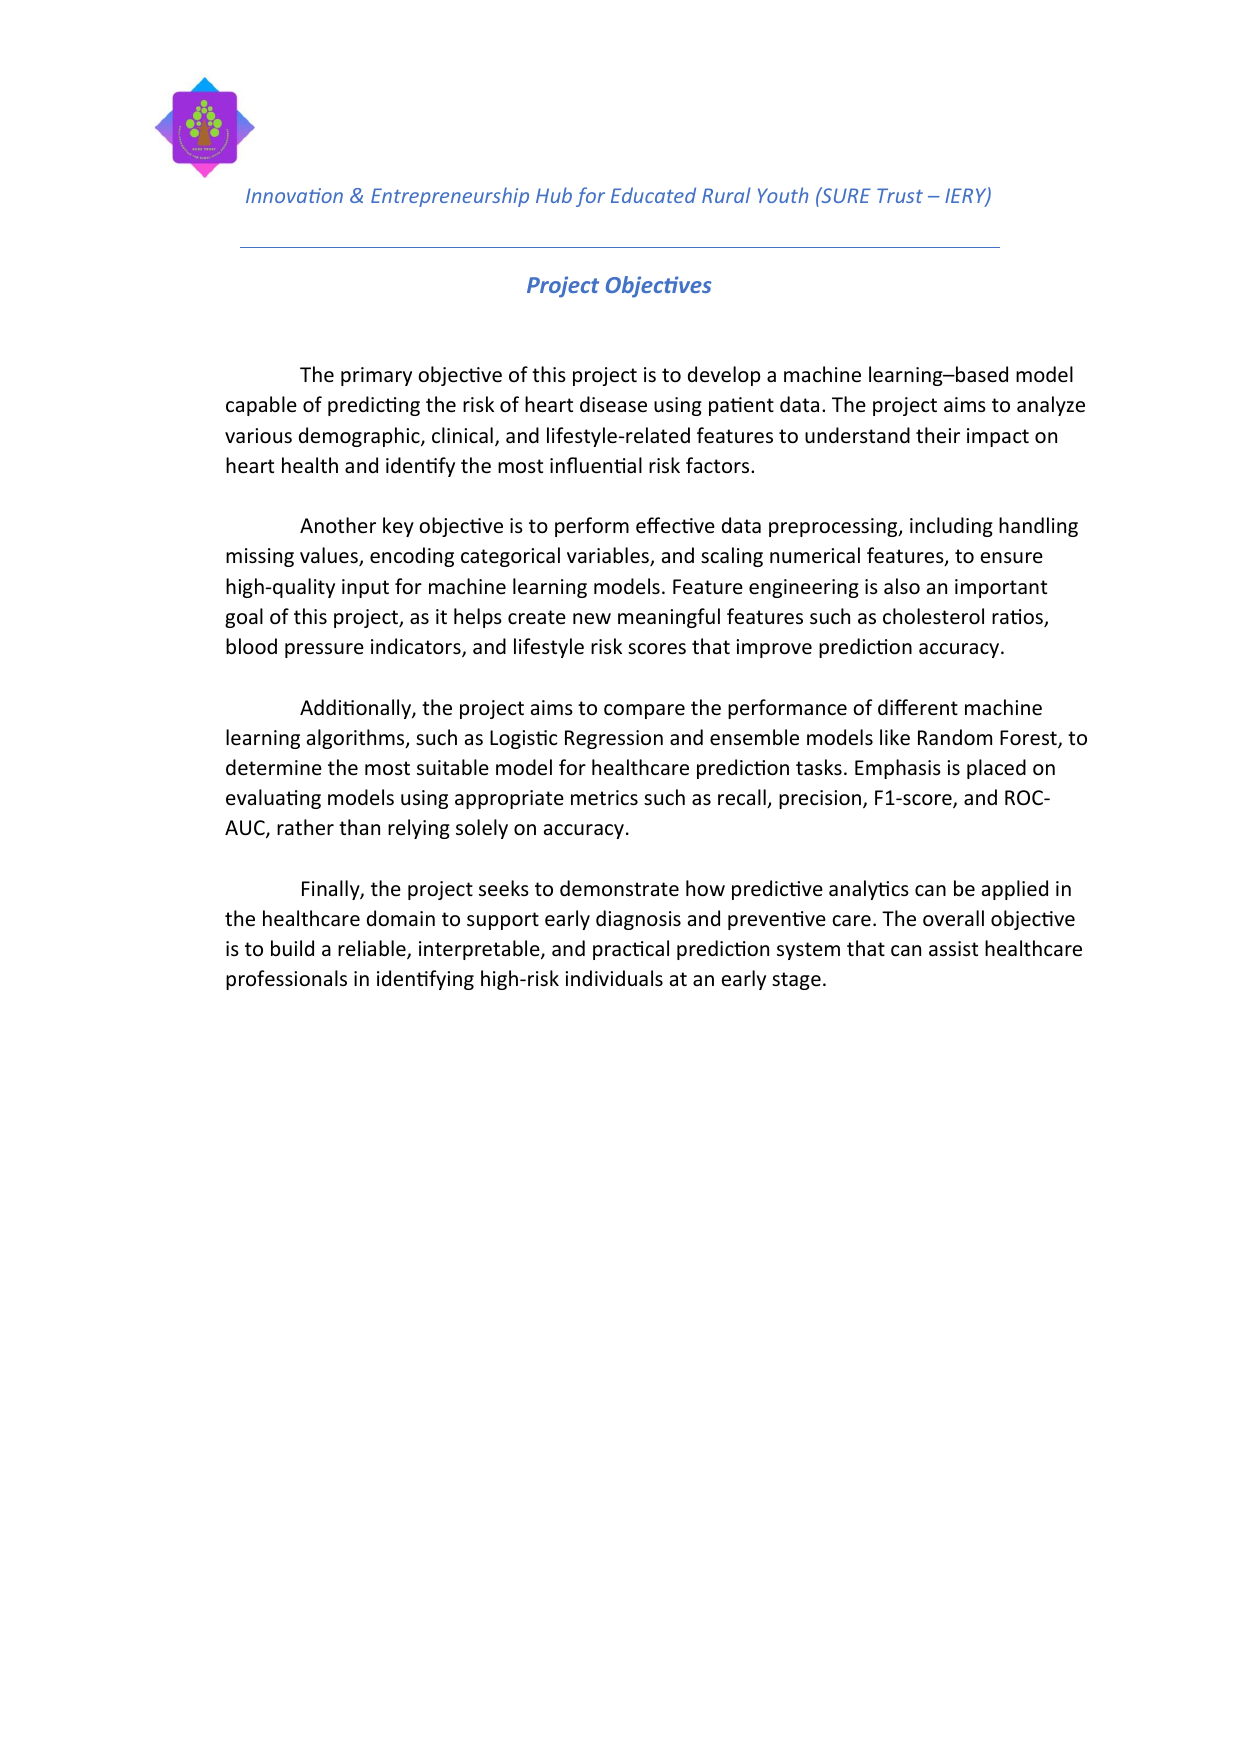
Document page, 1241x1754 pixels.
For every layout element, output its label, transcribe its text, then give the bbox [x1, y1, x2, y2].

text Finally, the project seeks to demonstrate how predictive analytics can be applied in the healthcare domain to support early diagnosis and preventive care. The overall objective is to build a reliable, interpretable, and practical prediction system that can assist healthcare professionals in identifying high-risk individuals at an early stage. [225, 874, 1090, 992]
text Additionally, the project aims to compare the performance of different machine learning algorithms, such as Logistic Regression and ensemble models like Random Forest, to determine the most suitable model for healthcare prediction tasks. Emphasis is placed on evaluating models using appropriate metrics such as recall, precision, F1-score, and ROC-AUC, rather than relying solely on accuracy. [225, 693, 1090, 841]
text Project Objectives [240, 248, 1000, 320]
text The primary objective of this project is to develop a machine learning–based model capable of predicting the risk of heart disease using patient data. The project aims to analyze various demographic, clinical, and lifestyle-related features to understand their impact on heart health and identify the most influential risk factors. [225, 360, 1090, 479]
picture [150, 73, 258, 182]
text Another key objective is to perform effective data preprocessing, including handling missing values, encoding categorical variables, and scaling numerical features, to ensure high-quality input for machine learning models. Feature engineering is also an important goal of this project, as it helps create new meaningful features such as cholesterol ratios, blood pressure indicators, and lifestyle risk scores that improve prediction accuracy. [225, 511, 1090, 660]
